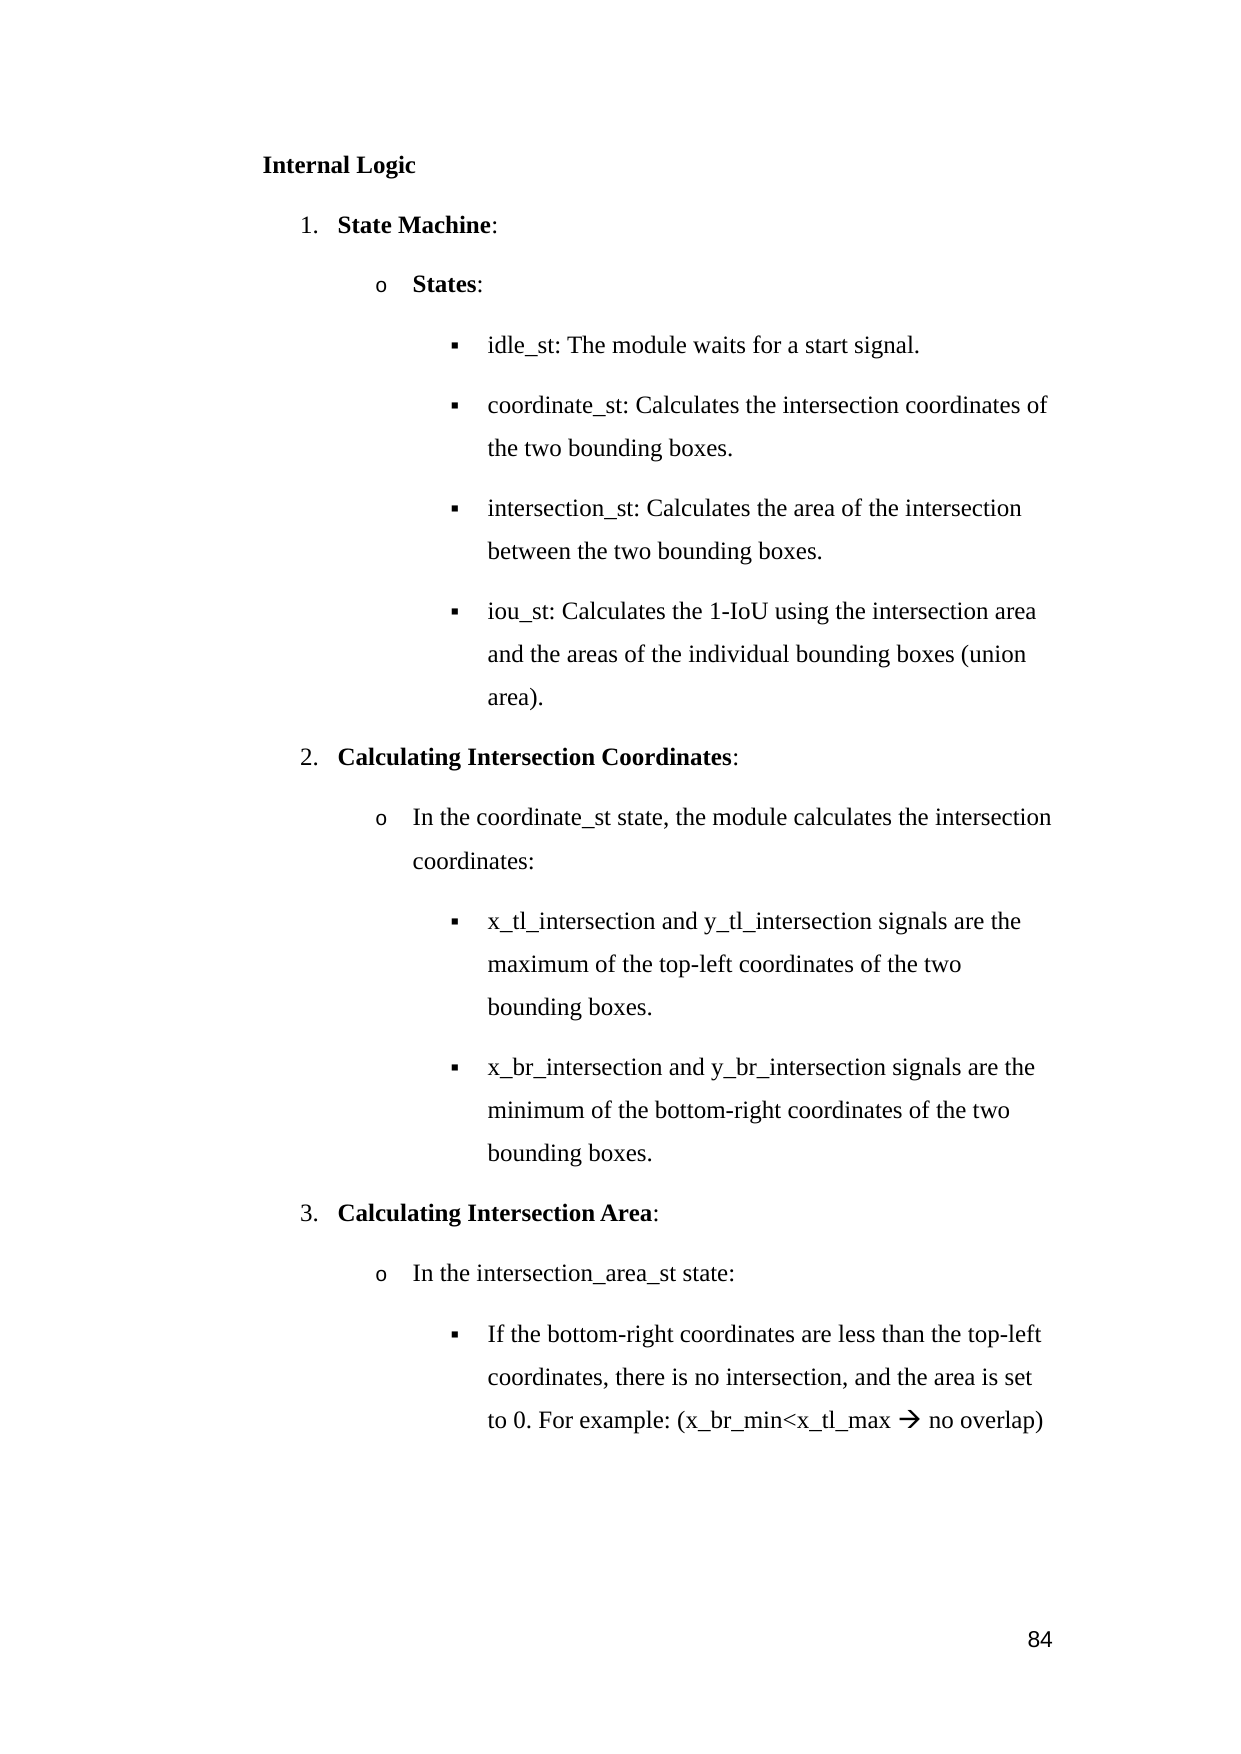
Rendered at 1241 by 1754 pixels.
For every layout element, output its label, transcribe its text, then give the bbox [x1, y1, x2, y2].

list intersection_st: Calculates the area of the intersection between the two bounding boxes. [450, 493, 1053, 565]
list In the coordinate_st state, the module calculates the intersection coordinates: [375, 802, 1053, 875]
text Internal Logic [262, 150, 1053, 179]
list State Machine: [300, 210, 1053, 238]
list x_br_intersection and y_br_intersection signals are the minimum of the bottom-right coordinates of the two bounding boxes. [450, 1052, 1053, 1167]
list x_tl_intersection and y_tl_intersection signals are the maximum of the top-left coordinates of the two bounding boxes. [450, 906, 1053, 1021]
list coordinate_st: Calculates the intersection coordinates of the two bounding boxes. [450, 390, 1053, 462]
list idle_st: The module waits for a start signal. [450, 331, 1053, 359]
list iou_st: Calculates the 1-IoU using the intersection area and the areas of the individual bounding boxes (union area). [450, 596, 1053, 711]
list Calculating Intersection Area: [300, 1198, 1053, 1227]
list States: [375, 269, 1053, 299]
list If the bottom-right coordinates are less than the top-left coordinates, there is no intersection, and the area is set to 0. For example: (x_br_min<x_tl_max no overlap) [450, 1319, 1053, 1434]
list Calculating Intersection Coordinates: [300, 742, 1053, 771]
list In the intersection_area_st state: [375, 1258, 1053, 1287]
